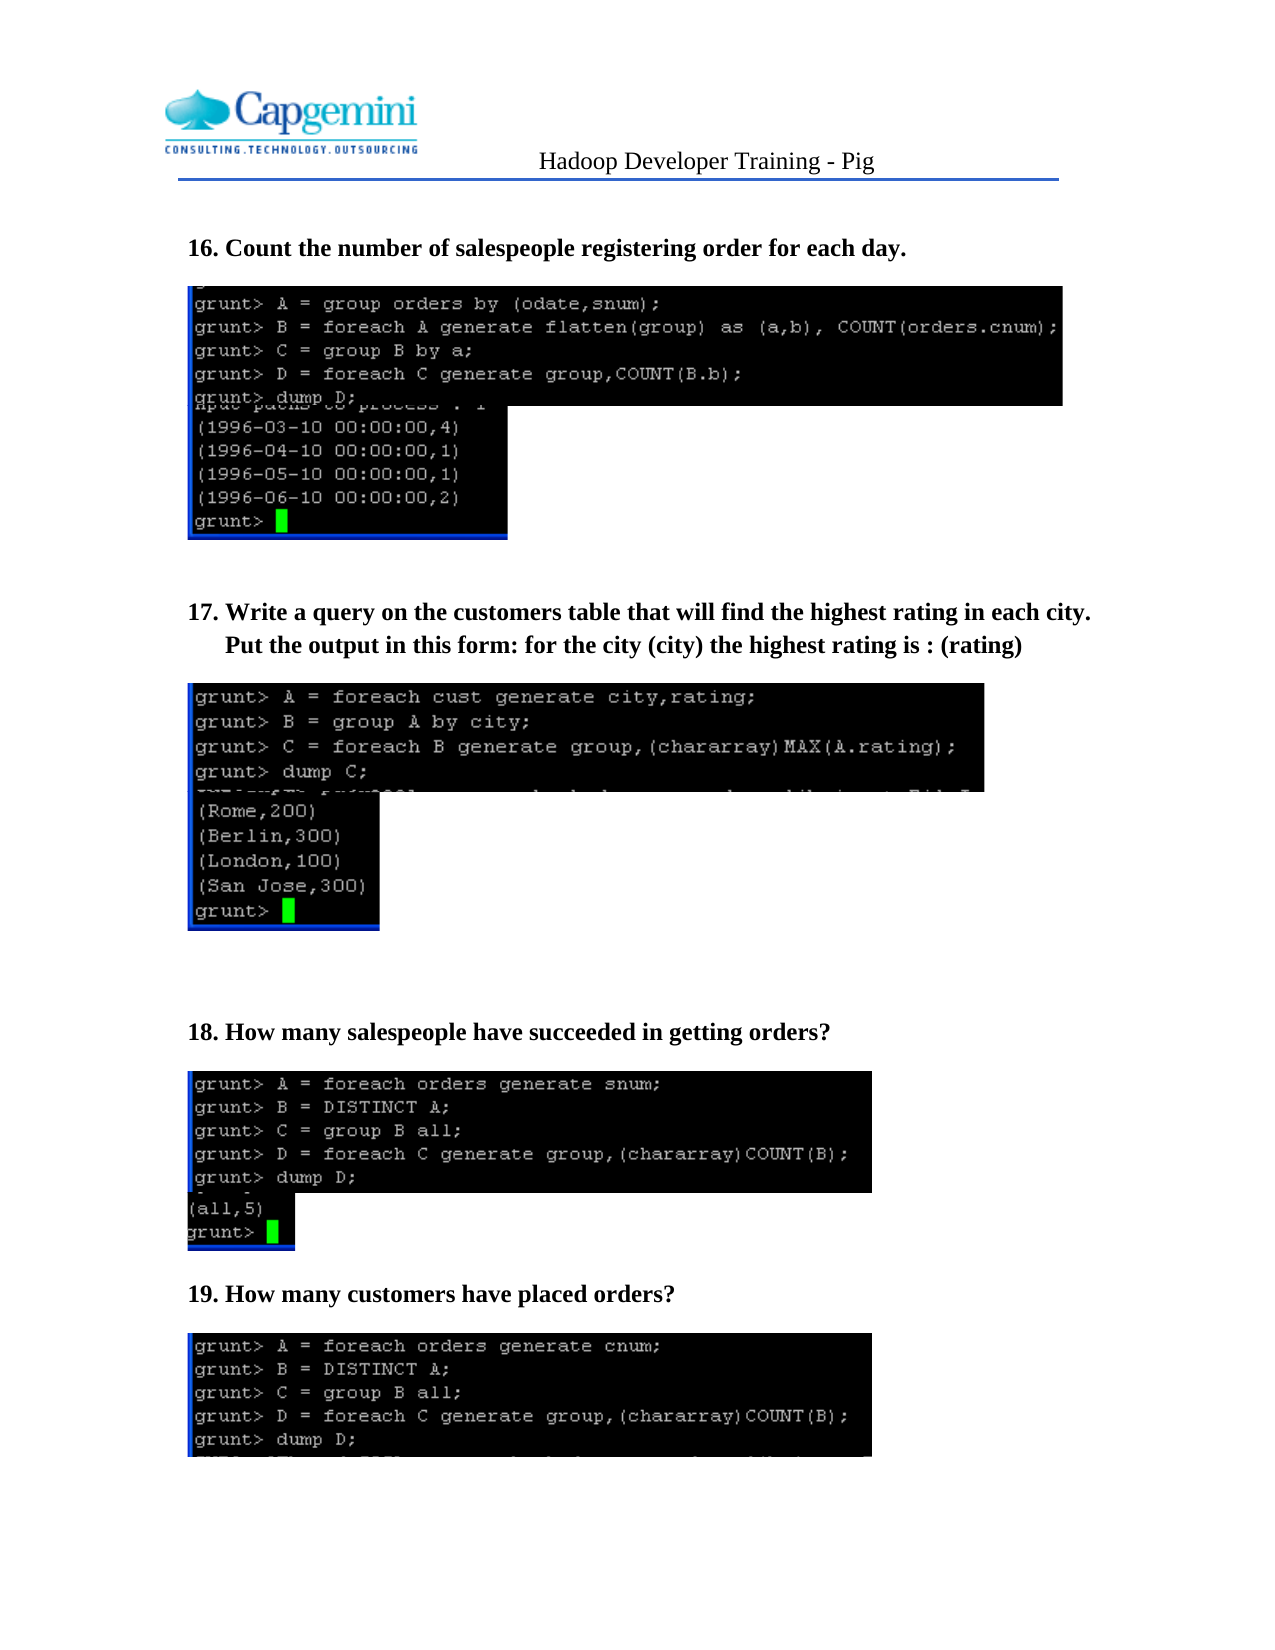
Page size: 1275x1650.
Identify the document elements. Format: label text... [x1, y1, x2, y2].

list How many customers have placed orders? [187, 1279, 1125, 1308]
picture [187, 683, 985, 931]
list Count the number of salespeople registering order for each day. [187, 233, 1125, 261]
picture [150, 75, 433, 170]
picture [187, 1333, 872, 1457]
list Write a query on the customers table that will find the highest rating in each city. Put the output in this form: for the city (city) the highest rating is : (rating) [187, 597, 1125, 659]
picture [187, 1071, 872, 1251]
picture [187, 286, 1063, 540]
list How many salespeople have succeeded in getting orders? [187, 1017, 1125, 1046]
